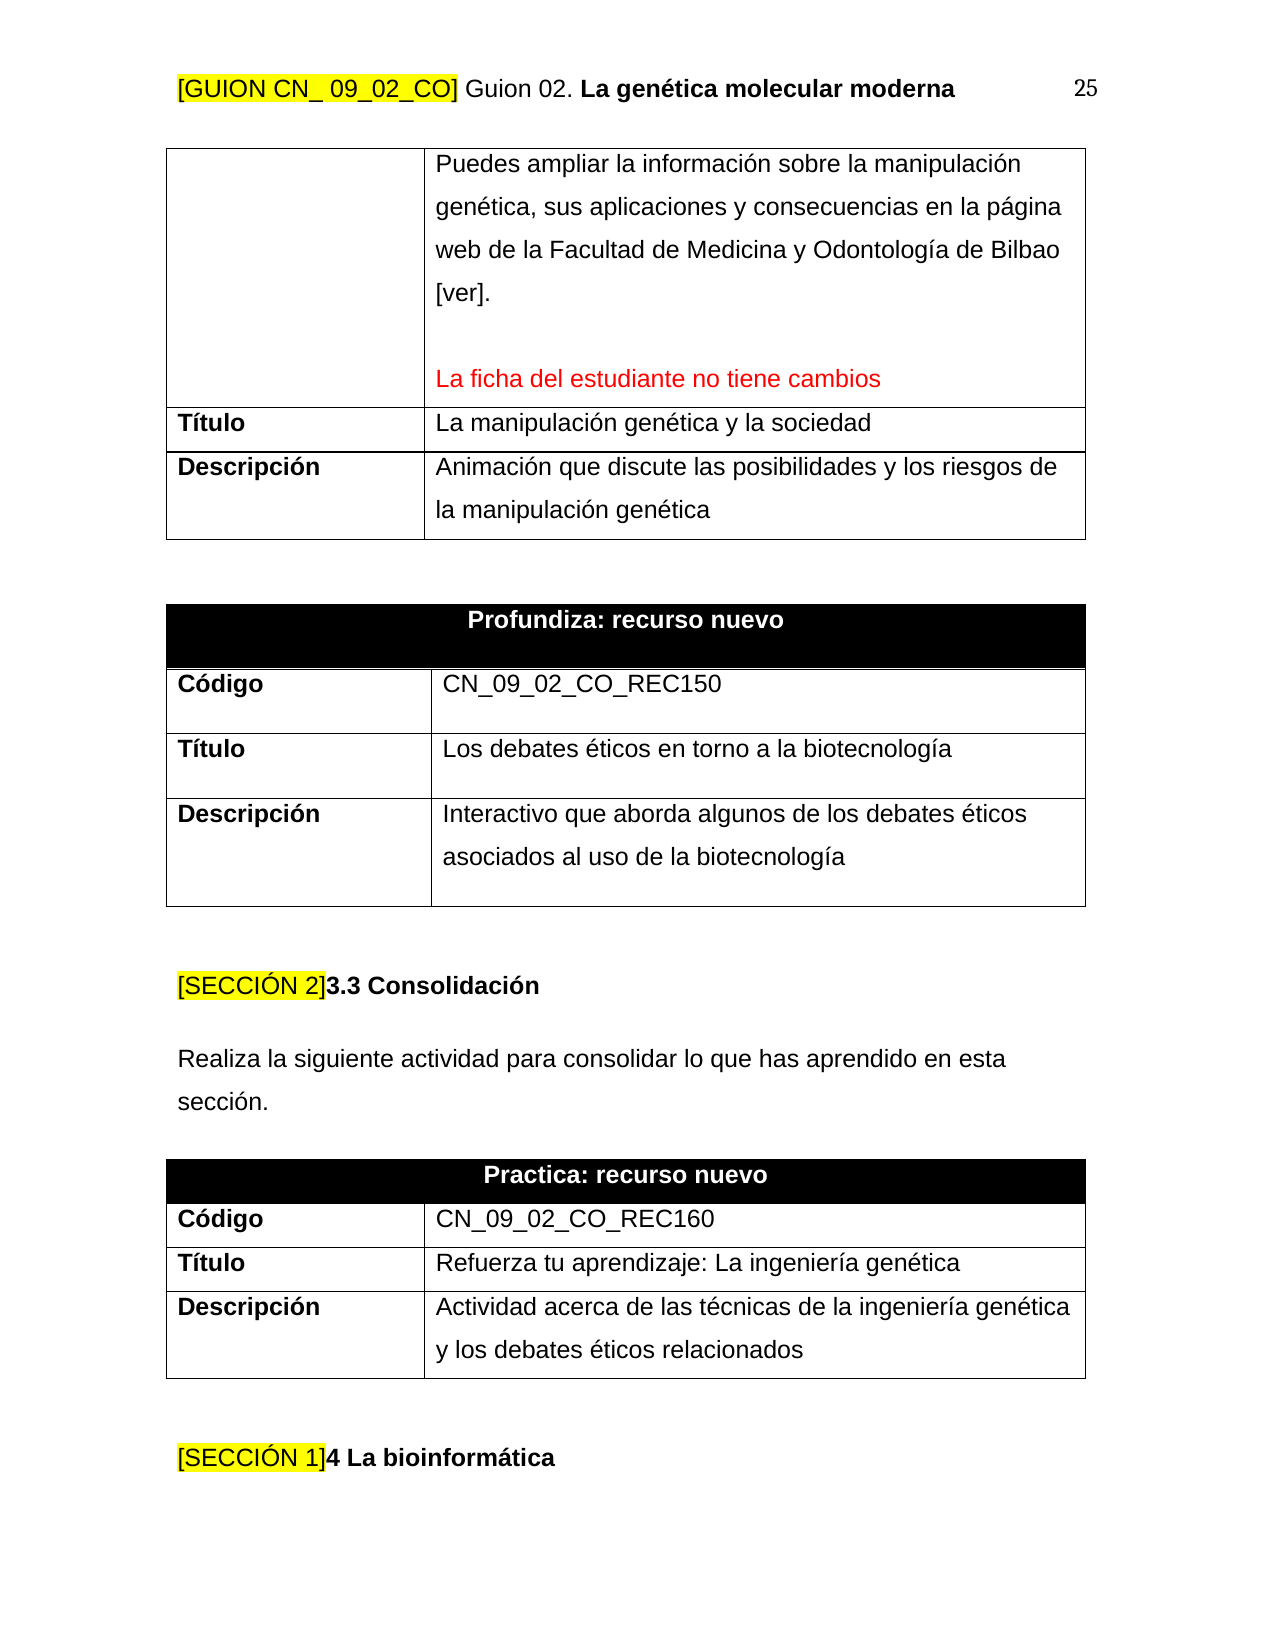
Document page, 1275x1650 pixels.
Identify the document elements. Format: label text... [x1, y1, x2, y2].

table_cell Interactivo que aborda algunos de los debates éticos asociados al uso de la biotecnología [432, 799, 1085, 906]
table_cell Título [167, 734, 431, 798]
table_cell Animación que discute las posibilidades y los riesgos de la manipulación genética [425, 453, 1085, 538]
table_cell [425, 149, 1085, 407]
table_cell Actividad acerca de las técnicas de la ingeniería genética y los debates éticos relacionados [425, 1292, 1085, 1378]
table_cell CN_09_02_CO_REC150 [432, 670, 1085, 733]
table_cell Descripción [167, 453, 424, 538]
table_cell Los debates éticos en torno a la biotecnología [432, 734, 1085, 798]
text [SECCIÓN 1]4 La bioinformática [326, 1443, 1098, 1472]
table_cell Título [167, 1248, 424, 1291]
table_header Profundiza: recurso nuevo [167, 605, 1085, 668]
text Realiza la siguiente actividad para consolidar lo que has aprendido en esta sección. [177, 1043, 1098, 1115]
text [SECCIÓN 2]3.3 Consolidación [326, 971, 1098, 1000]
table_cell La manipulación genética y la sociedad [425, 408, 1085, 451]
table_cell Refuerza tu aprendizaje: La ingeniería genética [425, 1248, 1085, 1291]
table_cell Código [167, 670, 431, 733]
table_cell CN_09_02_CO_REC160 [425, 1204, 1085, 1247]
table_cell Descripción [167, 1292, 424, 1378]
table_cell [167, 149, 424, 407]
table_cell Título [167, 408, 424, 451]
table_cell Código [167, 1204, 424, 1247]
table_header Practica: recurso nuevo [167, 1160, 1085, 1203]
table_cell Descripción [167, 799, 431, 906]
